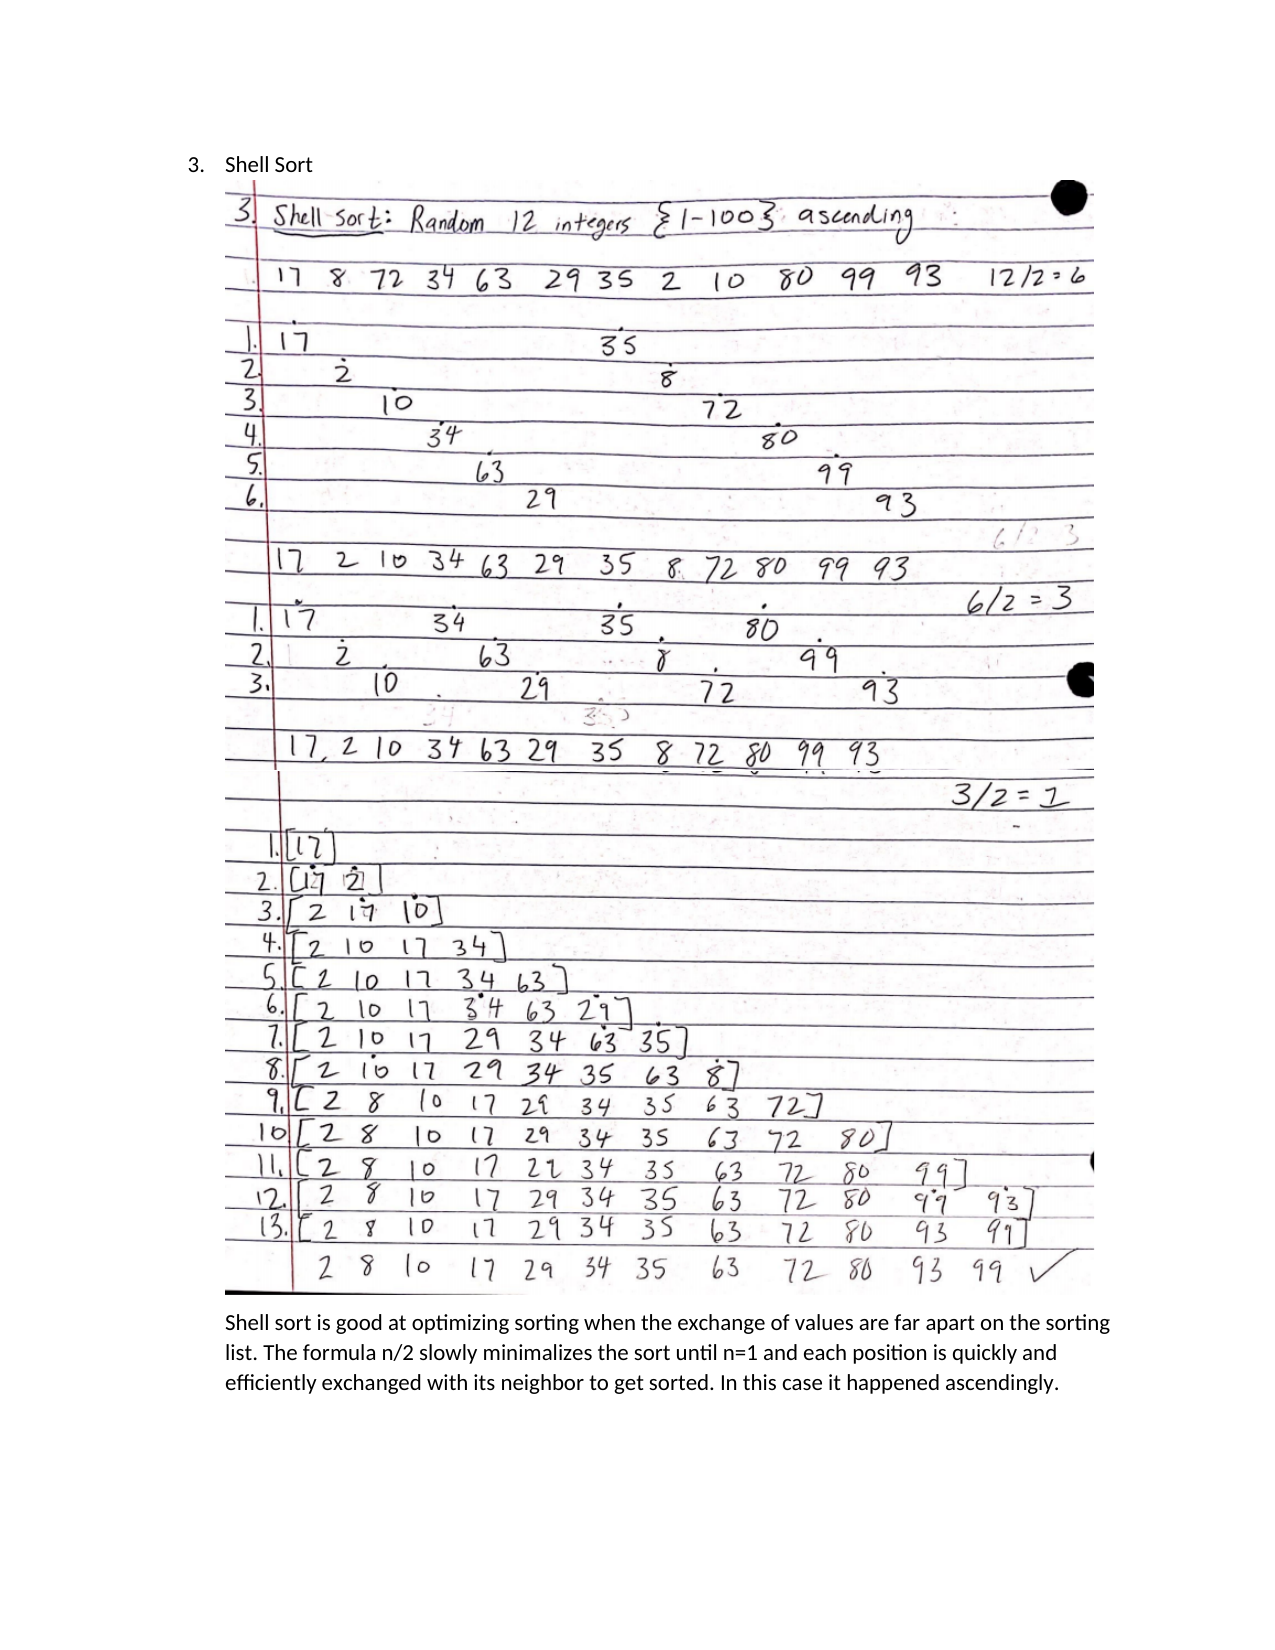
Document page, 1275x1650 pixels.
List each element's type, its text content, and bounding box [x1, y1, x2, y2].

picture [225, 771, 1095, 1306]
list Shell Sort [187, 150, 1125, 178]
list Shell sort is good at optimizing sorting when the exchange of values are far apart on the sorting list. The formula n/2 slowly minimalizes the sort until n=1 and each position is quickly and efficiently exchanged with its neighbor to get sorted. In this case it happened ascendingly. [225, 1308, 1125, 1396]
picture [225, 180, 1094, 770]
